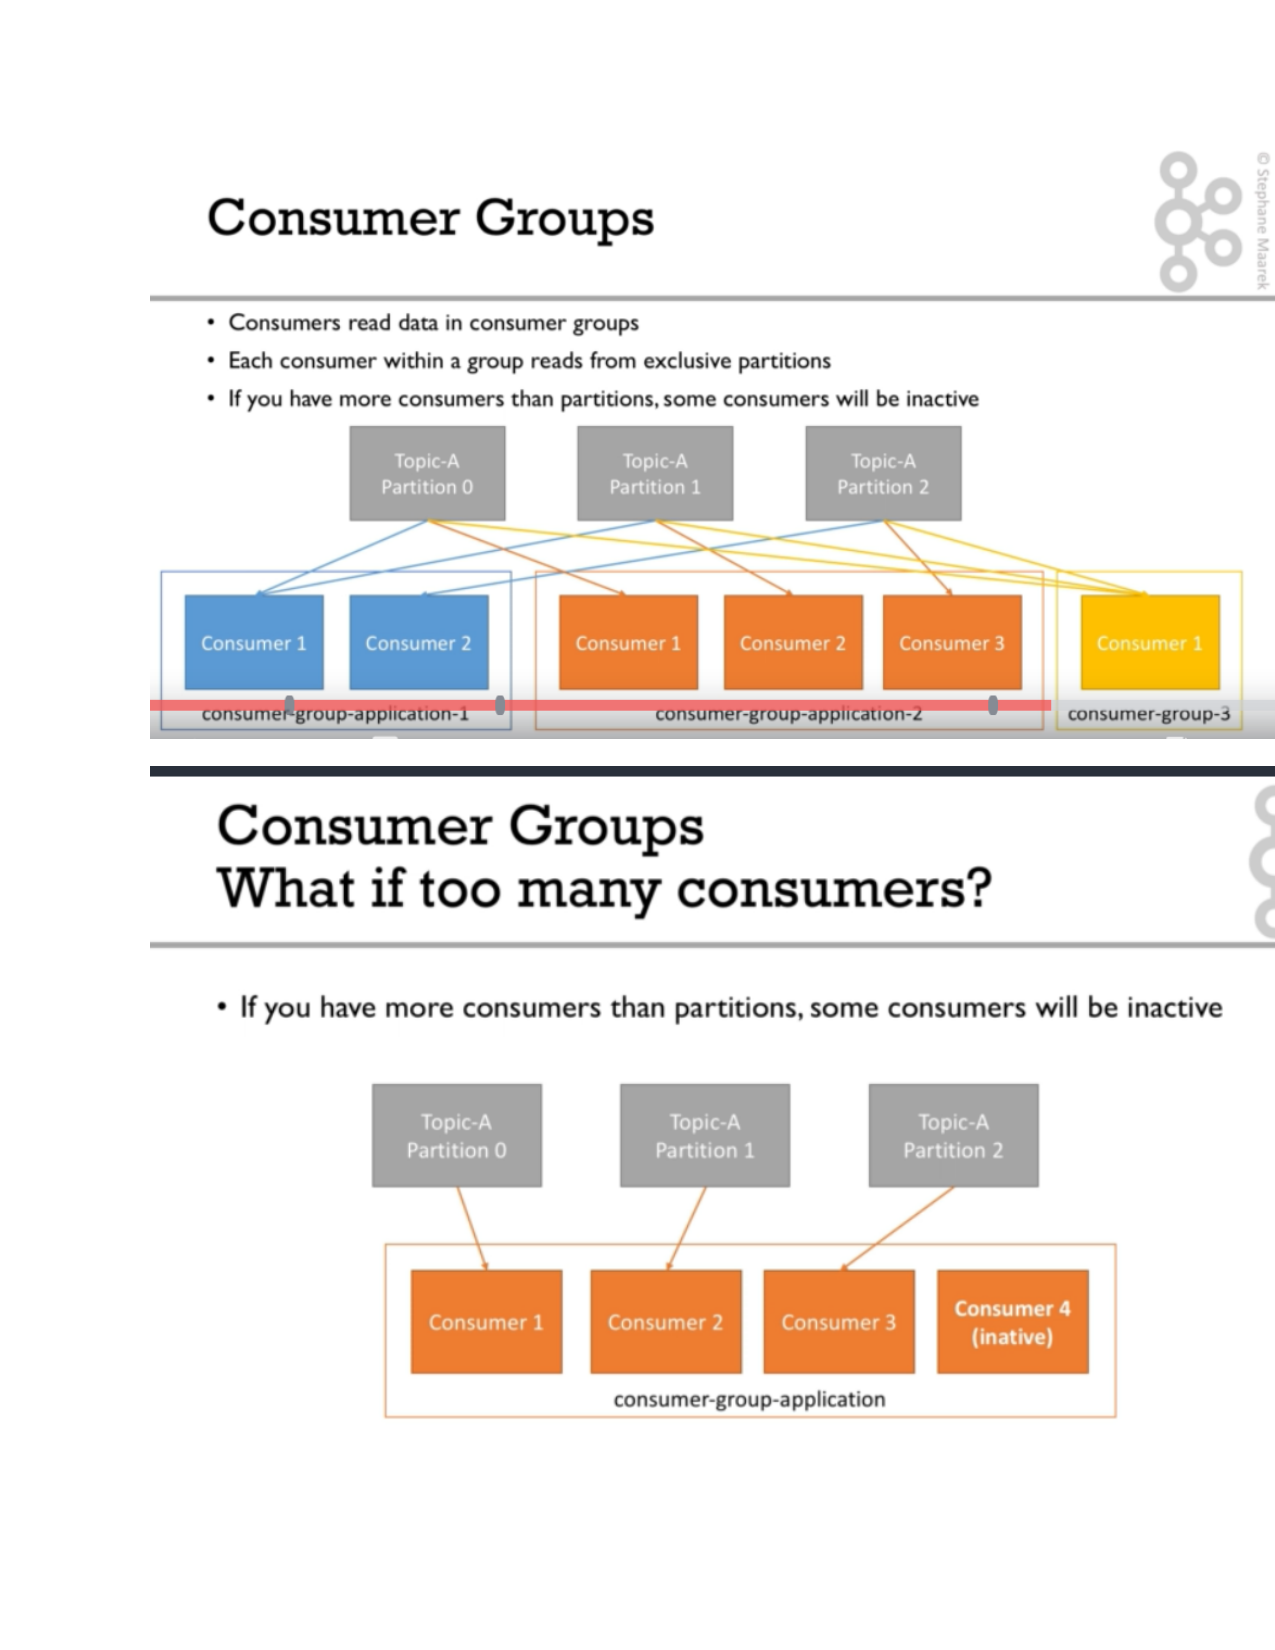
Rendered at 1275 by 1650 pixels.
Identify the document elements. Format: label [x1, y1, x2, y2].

picture [150, 150, 1275, 739]
picture [150, 766, 1275, 1479]
